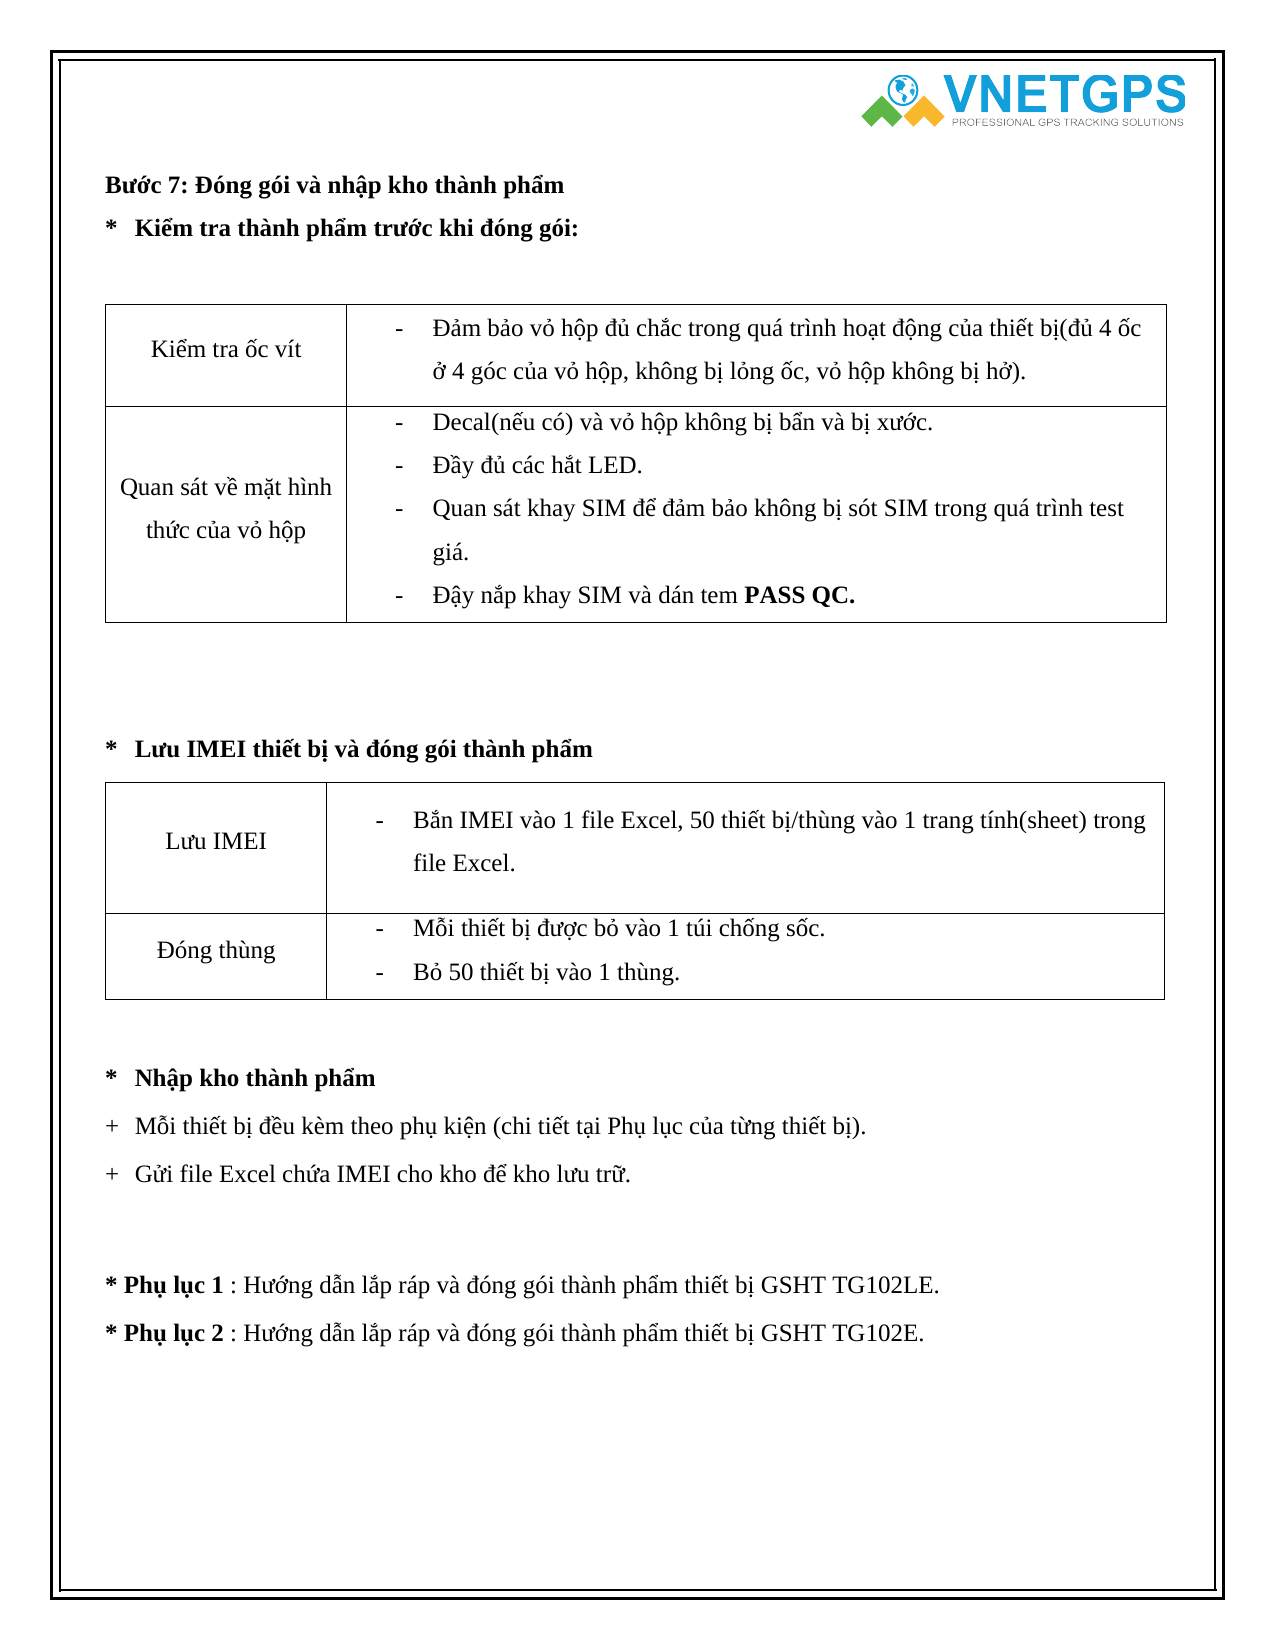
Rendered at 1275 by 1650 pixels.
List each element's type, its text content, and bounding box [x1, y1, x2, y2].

table_header Kiểm tra ốc vít [106, 305, 346, 406]
text Bước 7: Đóng gói và nhập kho thành phẩm [105, 170, 1185, 198]
table_cell Đóng thùng [106, 914, 326, 998]
table_header Bắn IMEI vào 1 file Excel, 50 thiết bị/thùng vào 1 trang tính(sheet) trong file Excel. [327, 783, 1164, 912]
text Gửi file Excel chứa IMEI cho kho để kho lưu trữ. [105, 1159, 1185, 1188]
text Mỗi thiết bị đều kèm theo phụ kiện (chi tiết tại Phụ lục của từng thiết bị). [105, 1111, 1185, 1140]
table_header Đảm bảo vỏ hộp đủ chắc trong quá trình hoạt động của thiết bị(đủ 4 ốc ở 4 góc của vỏ hộp, không bị lỏng ốc, vỏ hộp không bị hở). [347, 305, 1166, 406]
list * Phụ lục 2 : Hướng dẫn lắp ráp và đóng gói thành phẩm thiết bị GSHT TG102E. [105, 1318, 1185, 1347]
list * Phụ lục 1 : Hướng dẫn lắp ráp và đóng gói thành phẩm thiết bị GSHT TG102LE. [105, 1271, 1185, 1299]
picture [861, 75, 1185, 127]
table_header Lưu IMEI [106, 783, 326, 912]
table_cell Decal(nếu có) và vỏ hộp không bị bẩn và bị xước. Đầy đủ các hắt LED. Quan sát khay SIM để đảm bảo không bị sót SIM trong quá trình test giá. Đậy nắp khay SIM và dán tem PASS QC. [347, 407, 1166, 622]
table_cell Mỗi thiết bị được bỏ vào 1 túi chống sốc. Bỏ 50 thiết bị vào 1 thùng. [327, 914, 1164, 998]
text Nhập kho thành phẩm [105, 1063, 1185, 1092]
table_cell Quan sát về mặt hình thức của vỏ hộp [106, 407, 346, 622]
text Kiểm tra thành phẩm trước khi đóng gói: [105, 213, 1185, 242]
text Lưu IMEI thiết bị và đóng gói thành phẩm [105, 734, 1185, 763]
